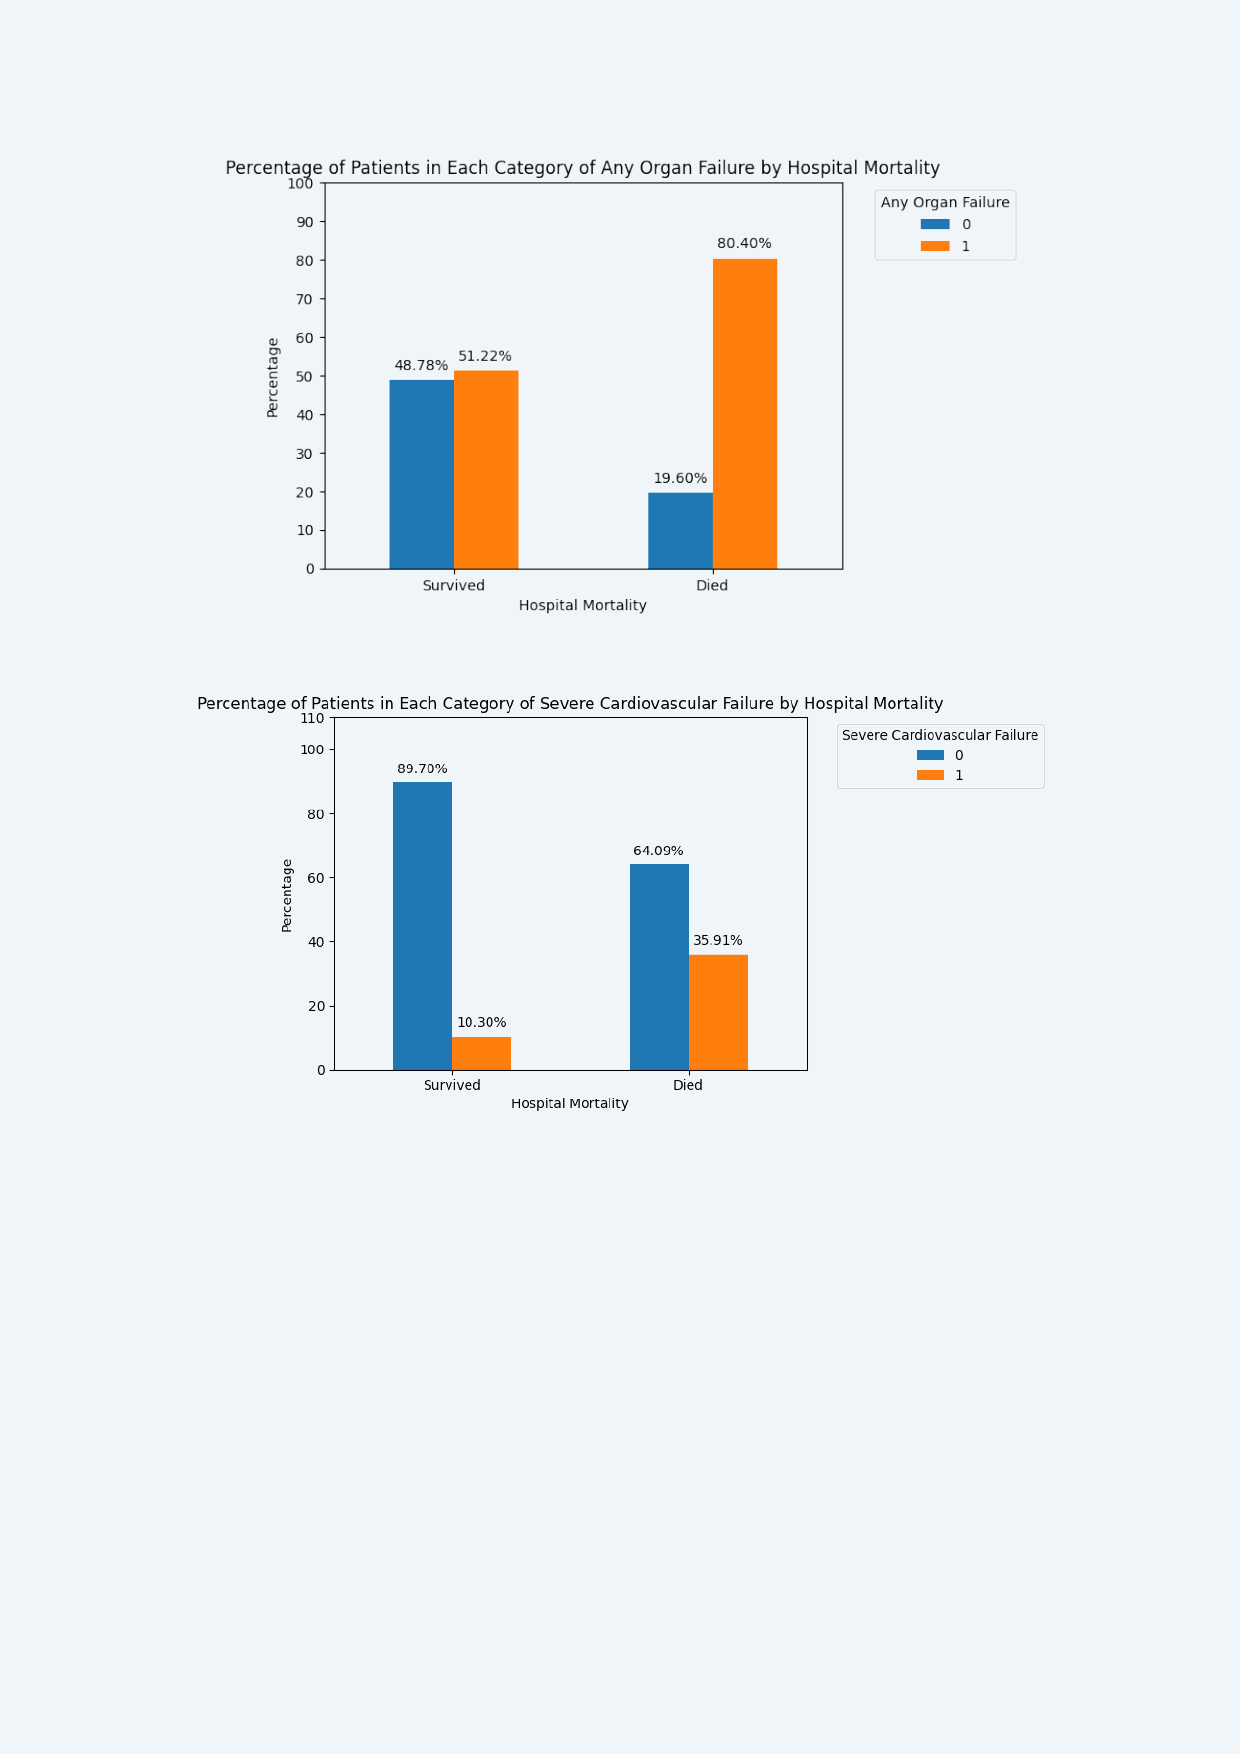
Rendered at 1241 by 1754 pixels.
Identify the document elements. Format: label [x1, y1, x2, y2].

picture [187, 686, 1053, 1120]
picture [215, 150, 1025, 624]
